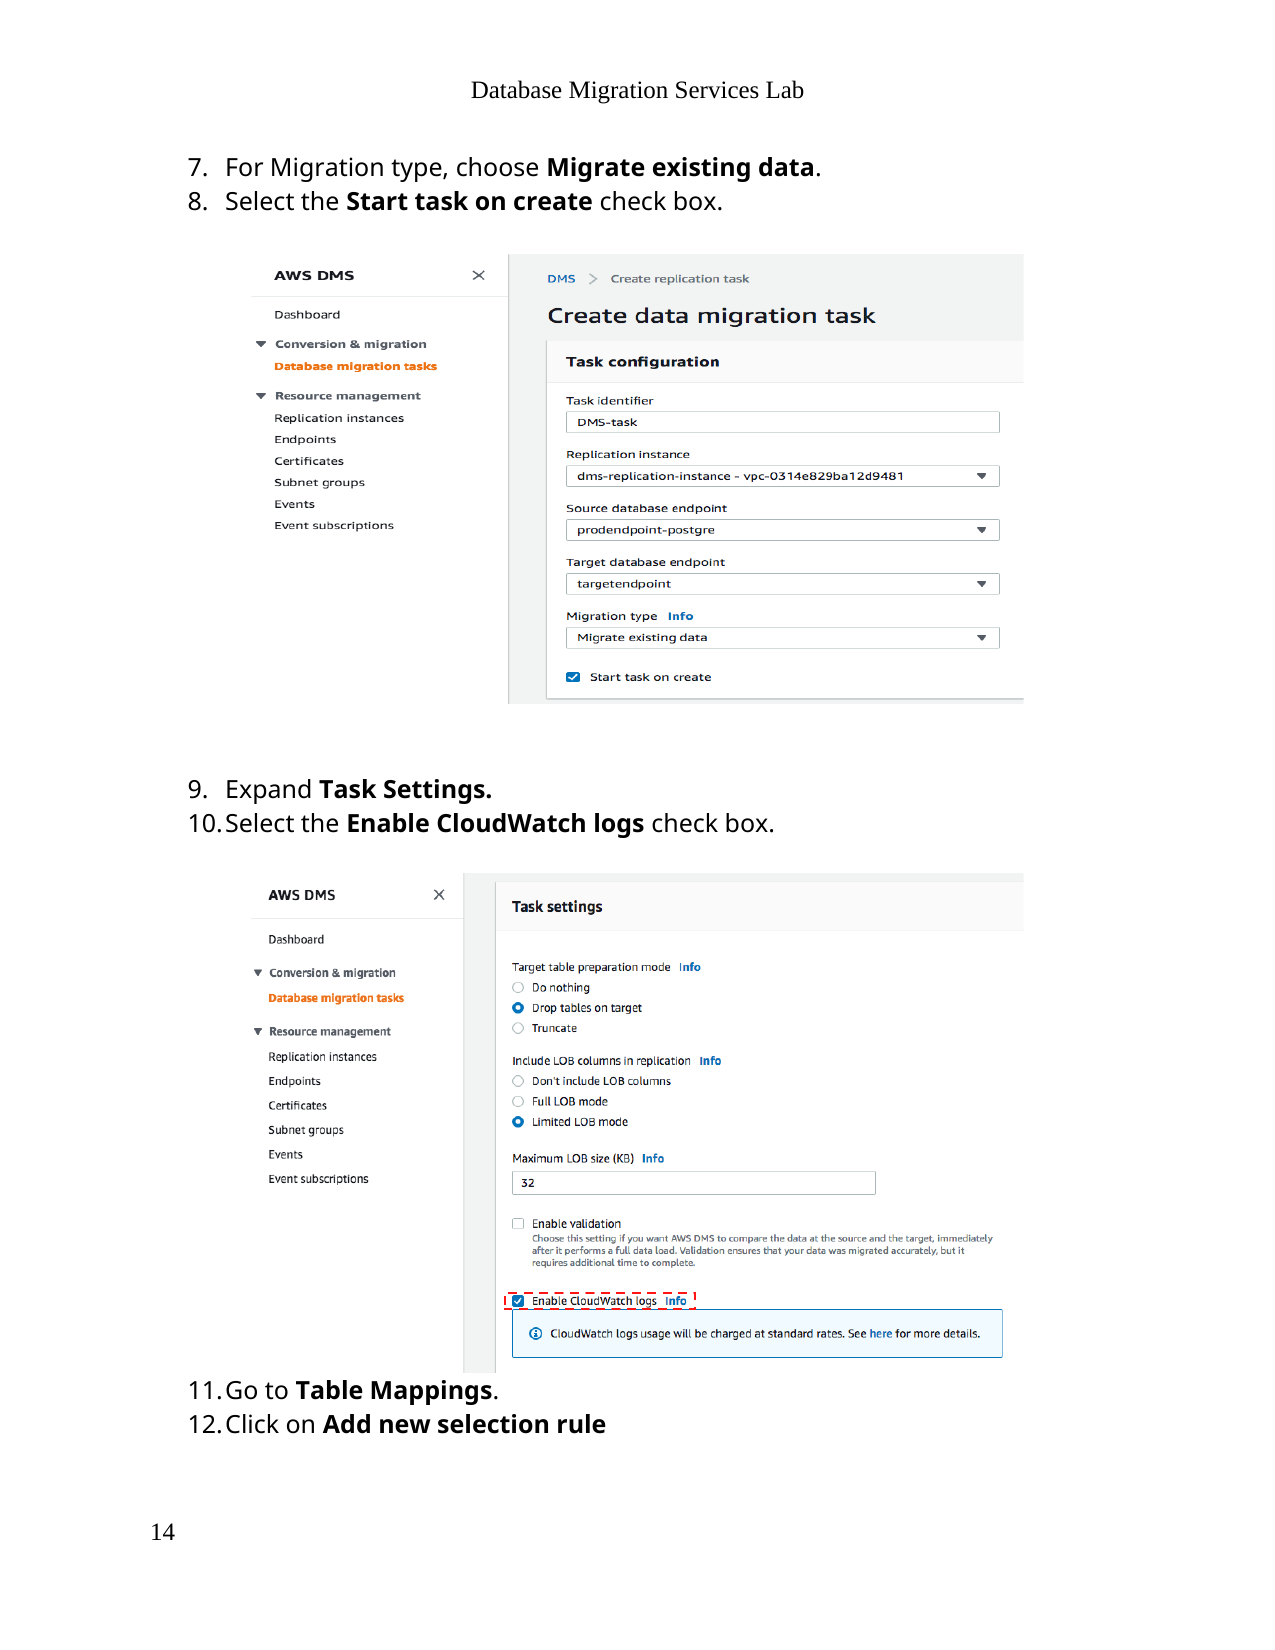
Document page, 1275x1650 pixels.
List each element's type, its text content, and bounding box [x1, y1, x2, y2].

list Select the Enable CloudWatch logs check box. [187, 806, 1125, 839]
list Click on Add new selection rule [187, 1407, 1125, 1441]
list Select the Start task on create check box. [187, 184, 1125, 218]
list Go to Table Mappings. [187, 1372, 1125, 1407]
list For Migration type, choose Migrate existing data. [187, 150, 1125, 184]
picture [251, 873, 1024, 1373]
list Expand Task Settings. [187, 771, 1125, 806]
picture [251, 252, 1024, 704]
